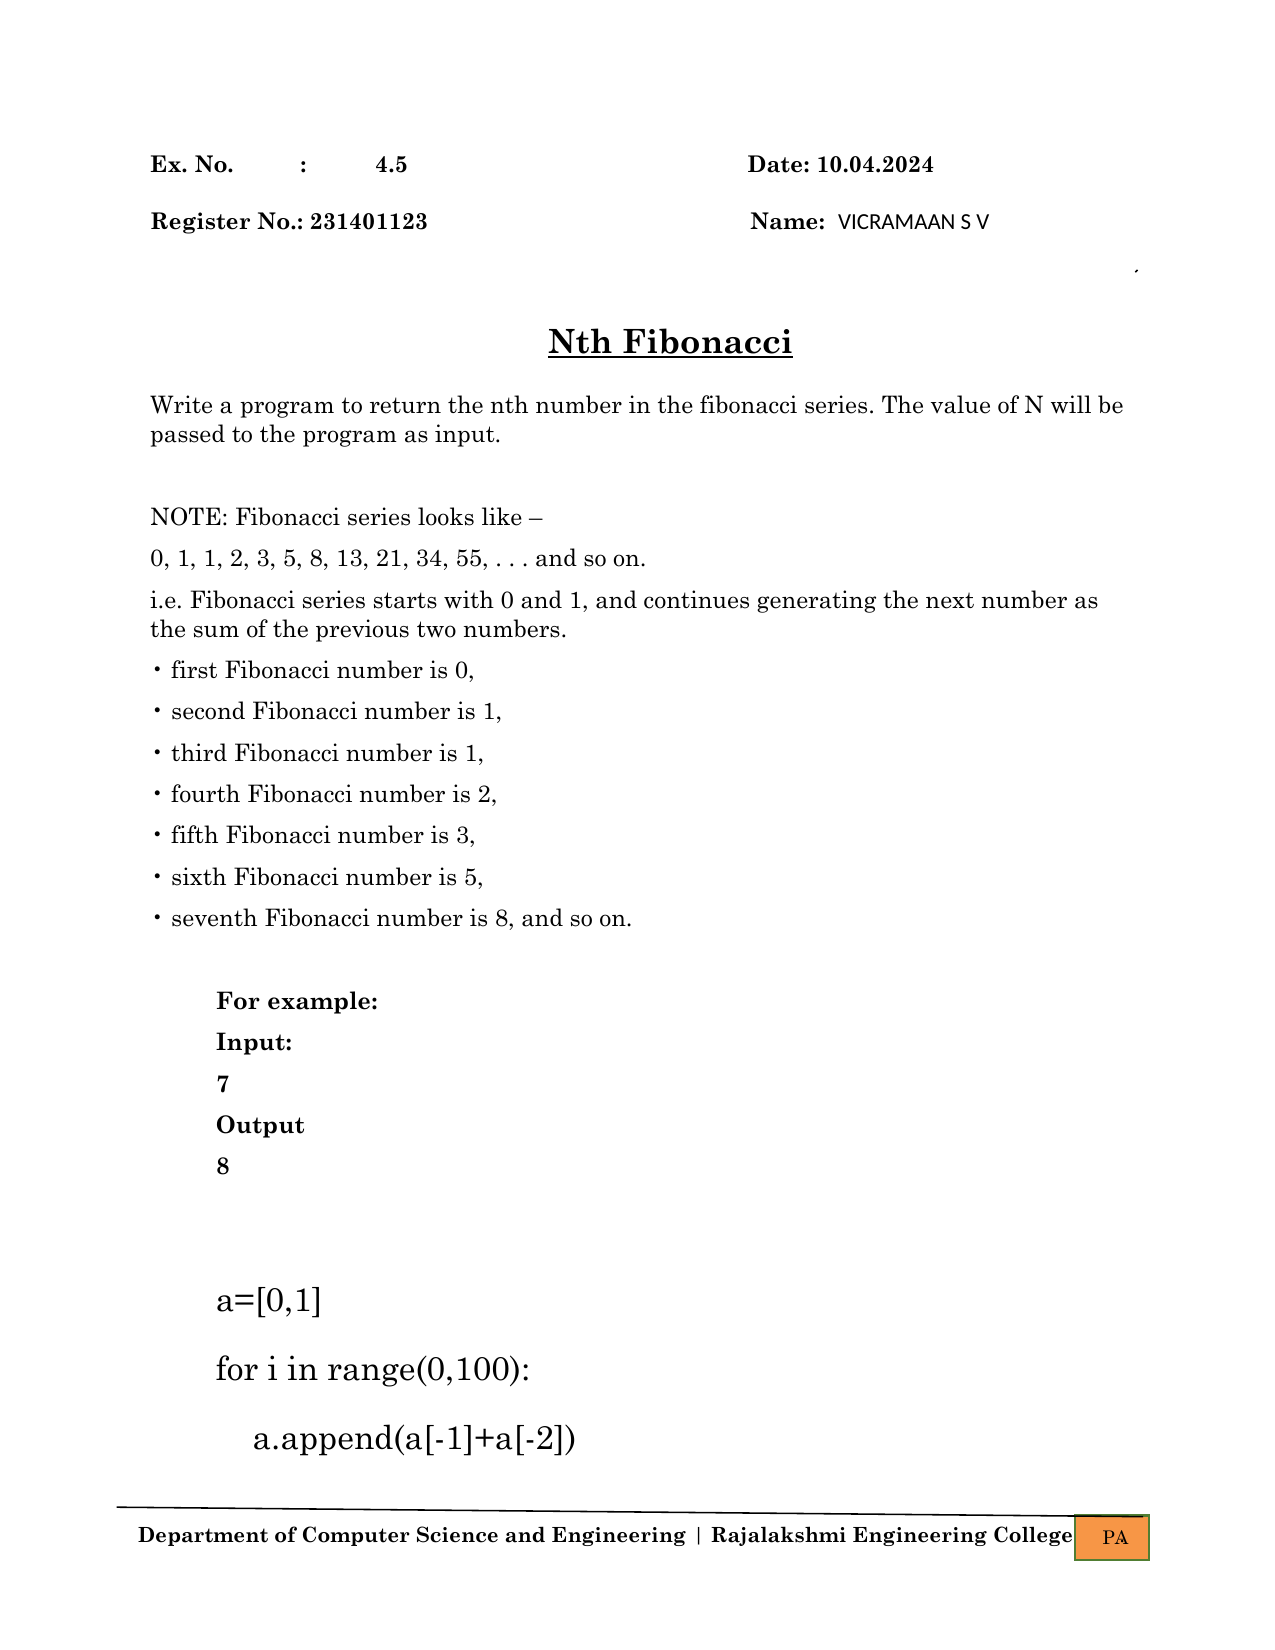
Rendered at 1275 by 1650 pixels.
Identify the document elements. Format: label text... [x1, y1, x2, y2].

text Write a program to return the nth number in the fibonacci series. The value of N will be passed to the program as input. [150, 390, 1125, 448]
text • second Fibonacci number is 1, [150, 696, 1125, 725]
text • third Fibonacci number is 1, [150, 737, 1125, 766]
text 0, 1, 1, 2, 3, 5, 8, 13, 21, 34, 55, . . . and so on. [150, 543, 1125, 572]
text 8 [216, 1151, 1125, 1180]
text For example: [216, 986, 1125, 1014]
text • fifth Fibonacci number is 3, [150, 820, 1125, 849]
text Input: [216, 1027, 1125, 1056]
text a.append(a[-1]+a[-2]) [216, 1417, 1125, 1457]
text i.e. Fibonacci series starts with 0 and 1, and continues generating the next number as the sum of the previous two numbers. [150, 584, 1125, 642]
text • seventh Fibonacci number is 8, and so on. [150, 903, 1125, 932]
text • first Fibonacci number is 0, [150, 655, 1125, 684]
text for i in range(0,100): [216, 1348, 1125, 1388]
text • fourth Fibonacci number is 2, [150, 779, 1125, 808]
text Nth Fibonacci [216, 321, 1125, 361]
text 7 [216, 1068, 1125, 1097]
text a=[0,1] [216, 1278, 1125, 1318]
text Output [216, 1110, 1125, 1138]
text • sixth Fibonacci number is 5, [150, 862, 1125, 890]
text NOTE: Fibonacci series looks like – [150, 502, 1125, 531]
text Ex. No. : 4.5 Date: 10.04.2024 [150, 150, 1125, 178]
text Register No.: 231401123 Name: VICRAMAAN S V [150, 207, 1125, 235]
